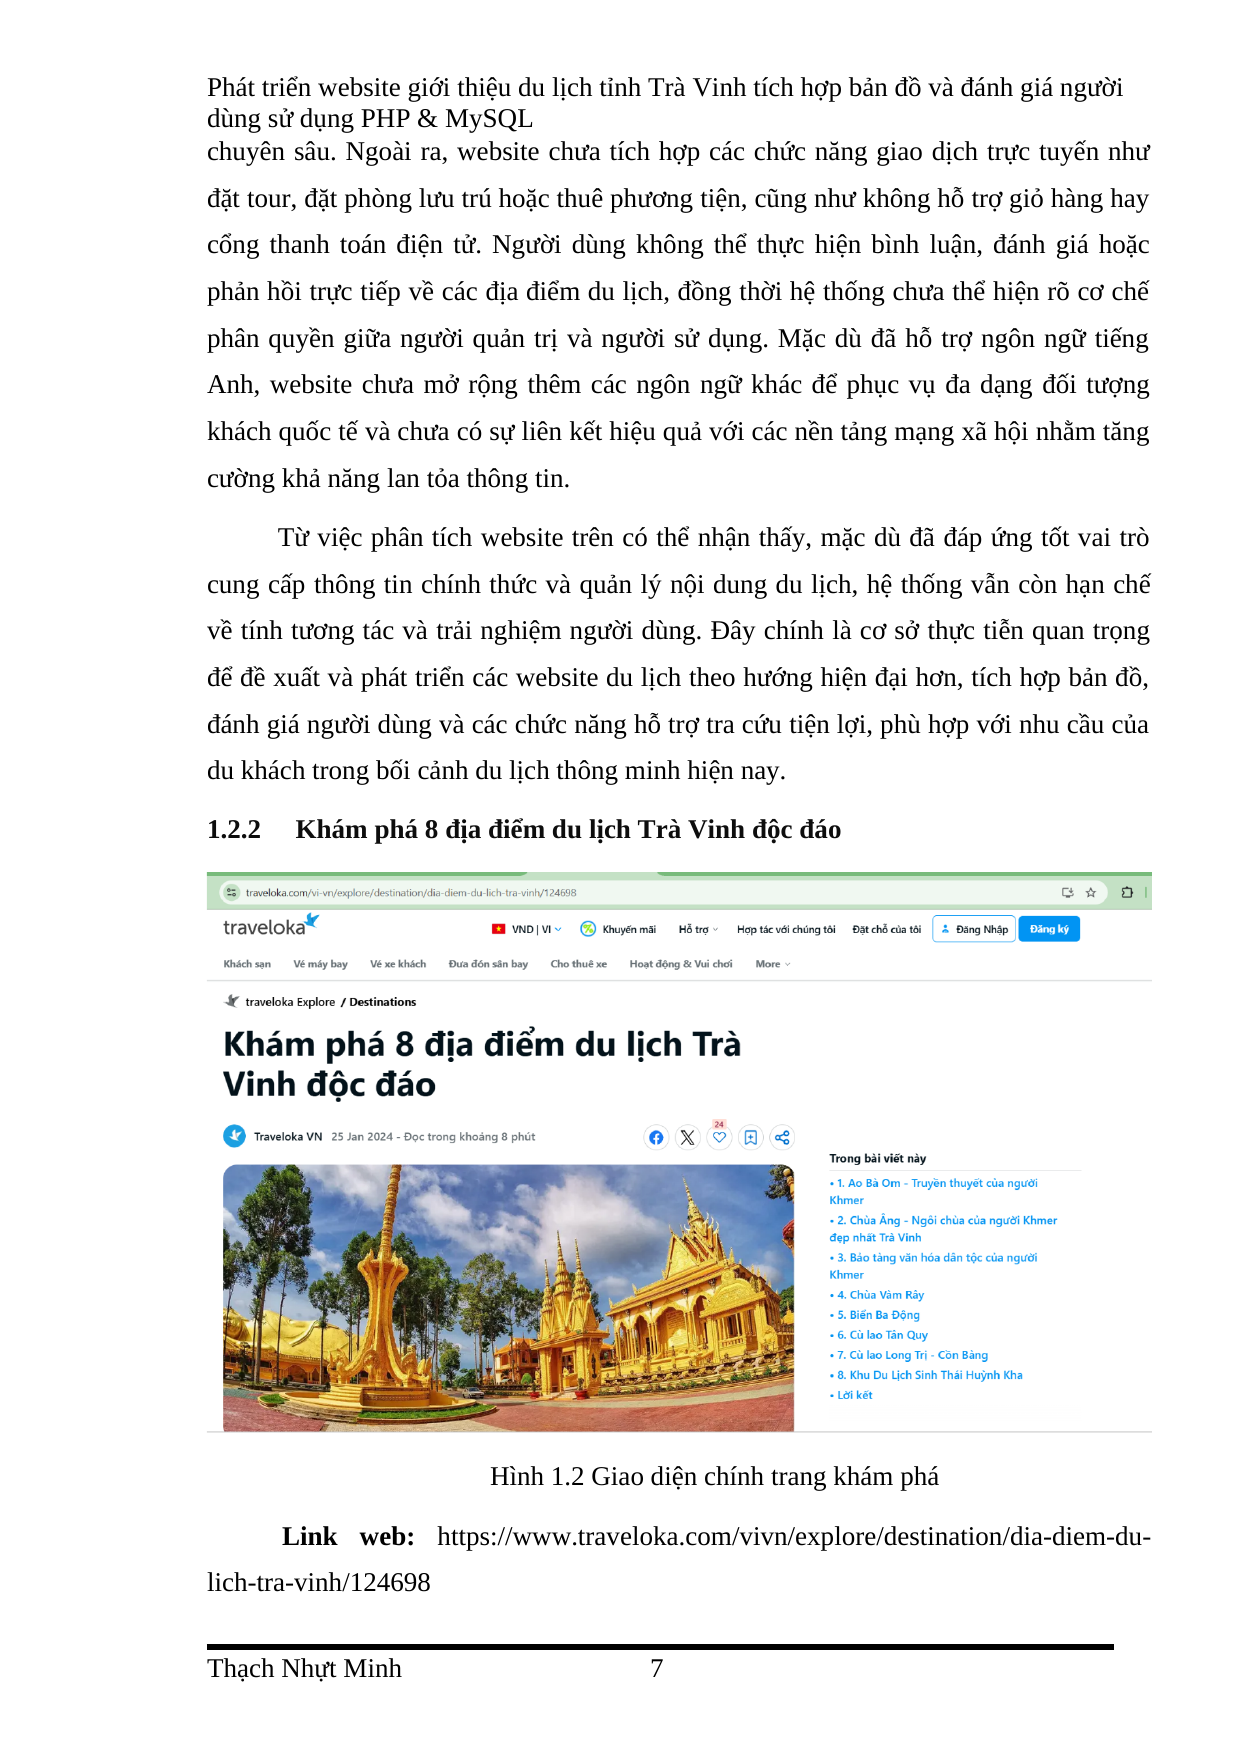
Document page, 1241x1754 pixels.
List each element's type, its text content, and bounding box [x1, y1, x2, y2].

picture [206, 872, 1152, 1433]
text Link web: https://www.traveloka.com/vivn/explore/destination/dia-diem-du-lich-tra-vinh/124698 [207, 1519, 1152, 1597]
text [207, 135, 1152, 493]
text Hình 1.2 Giao diện chính trang khám phá [207, 1460, 1152, 1492]
text Từ việc phân tích website trên có thể nhận thấy, mặc dù đã đáp ứng tốt vai trò cung cấp thông tin chính thức và quản lý nội dung du lịch, hệ thống vẫn còn hạn chế về tính tương tác và trải nghiệm người dùng. Đây chính là cơ sở thực tiễn quan trọng để đề xuất và phát triển các website du lịch theo hướng hiện đại hơn, tích hợp bản đồ, đánh giá người dùng và các chức năng hỗ trợ tra cứu tiện lợi, phù hợp với nhu cầu của du khách trong bối cảnh du lịch thông minh hiện nay. [207, 521, 1152, 786]
subtitle Khám phá 8 địa điểm du lịch Trà Vinh độc đáo [207, 813, 1152, 845]
